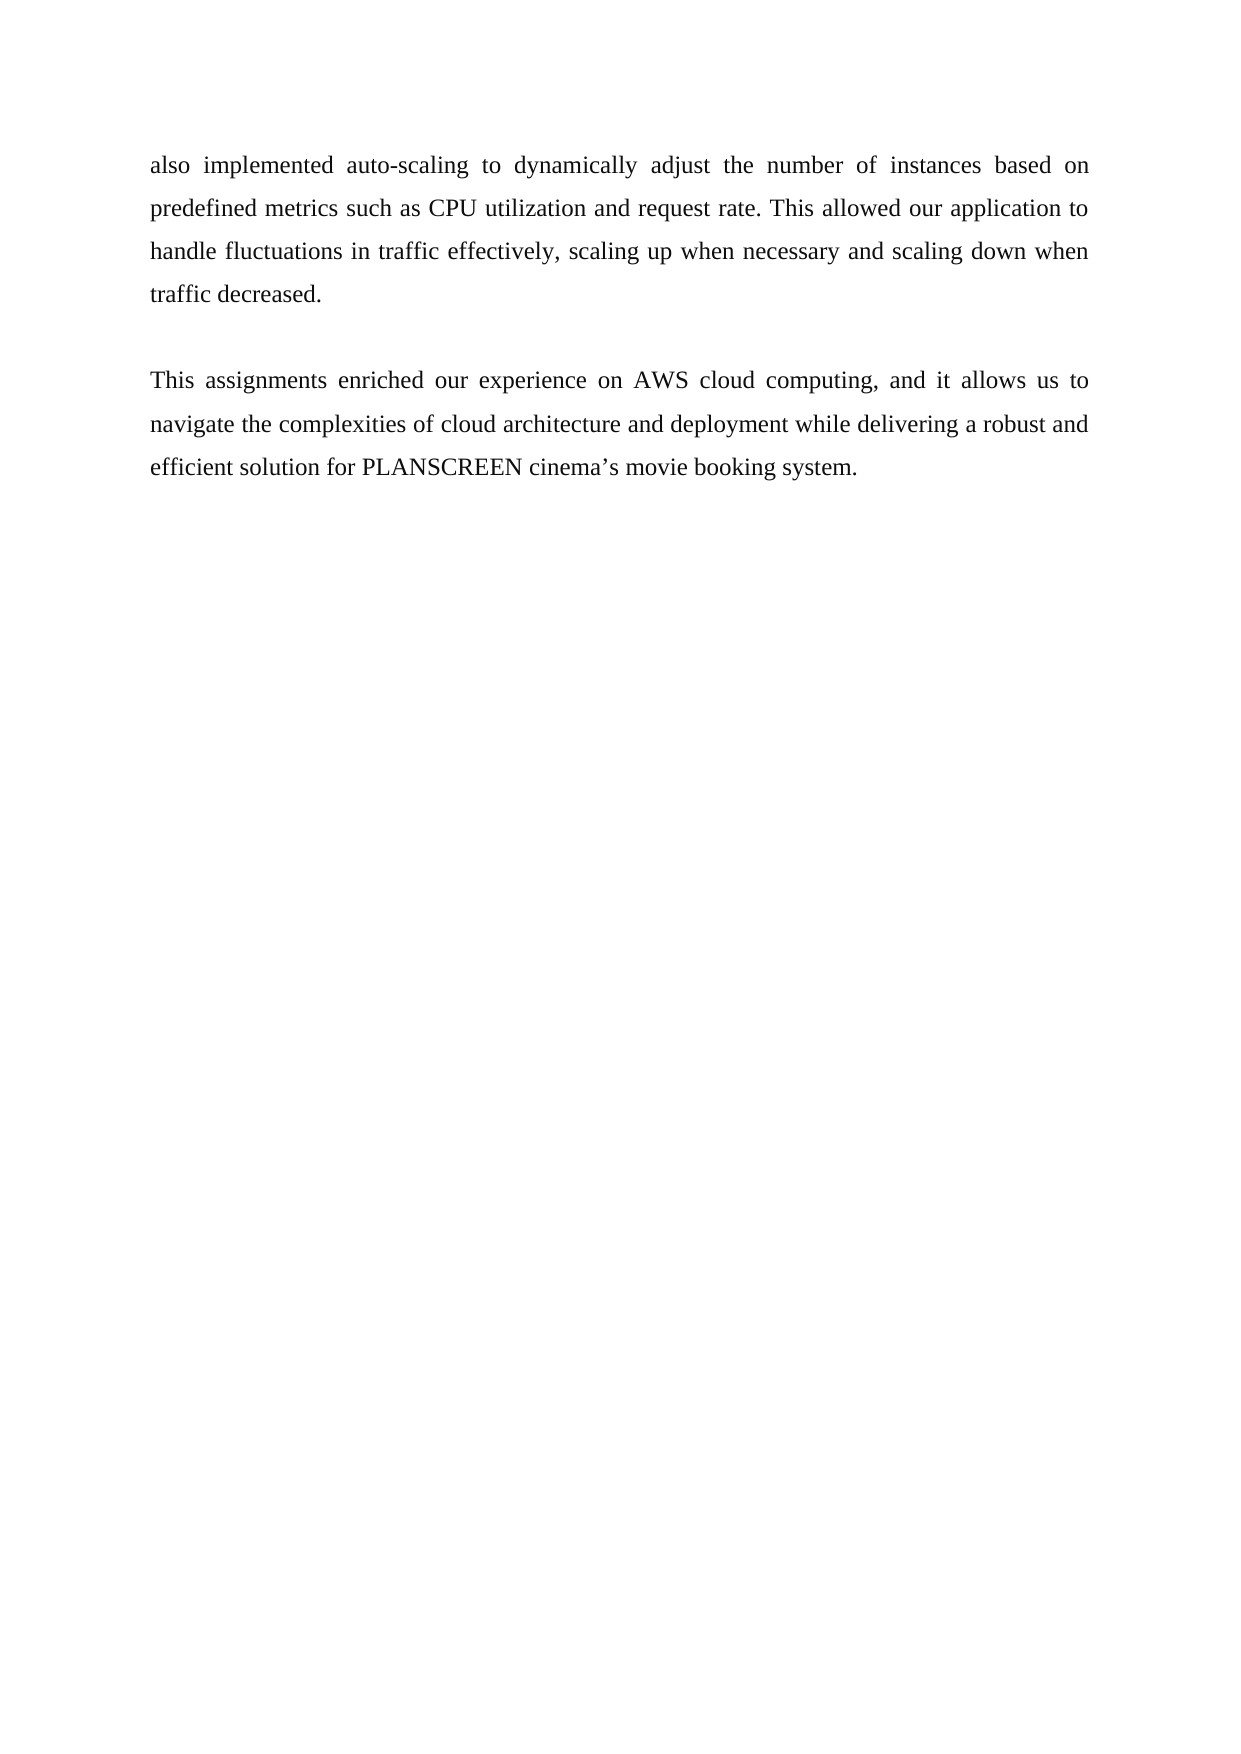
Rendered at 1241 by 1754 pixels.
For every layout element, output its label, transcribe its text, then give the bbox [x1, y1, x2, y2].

text This assignments enriched our experience on AWS cloud computing, and it allows us to navigate the complexities of cloud architecture and deployment while delivering a robust and efficient solution for PLANSCREEN cinema’s movie booking system. [150, 366, 1090, 481]
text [150, 150, 1090, 308]
